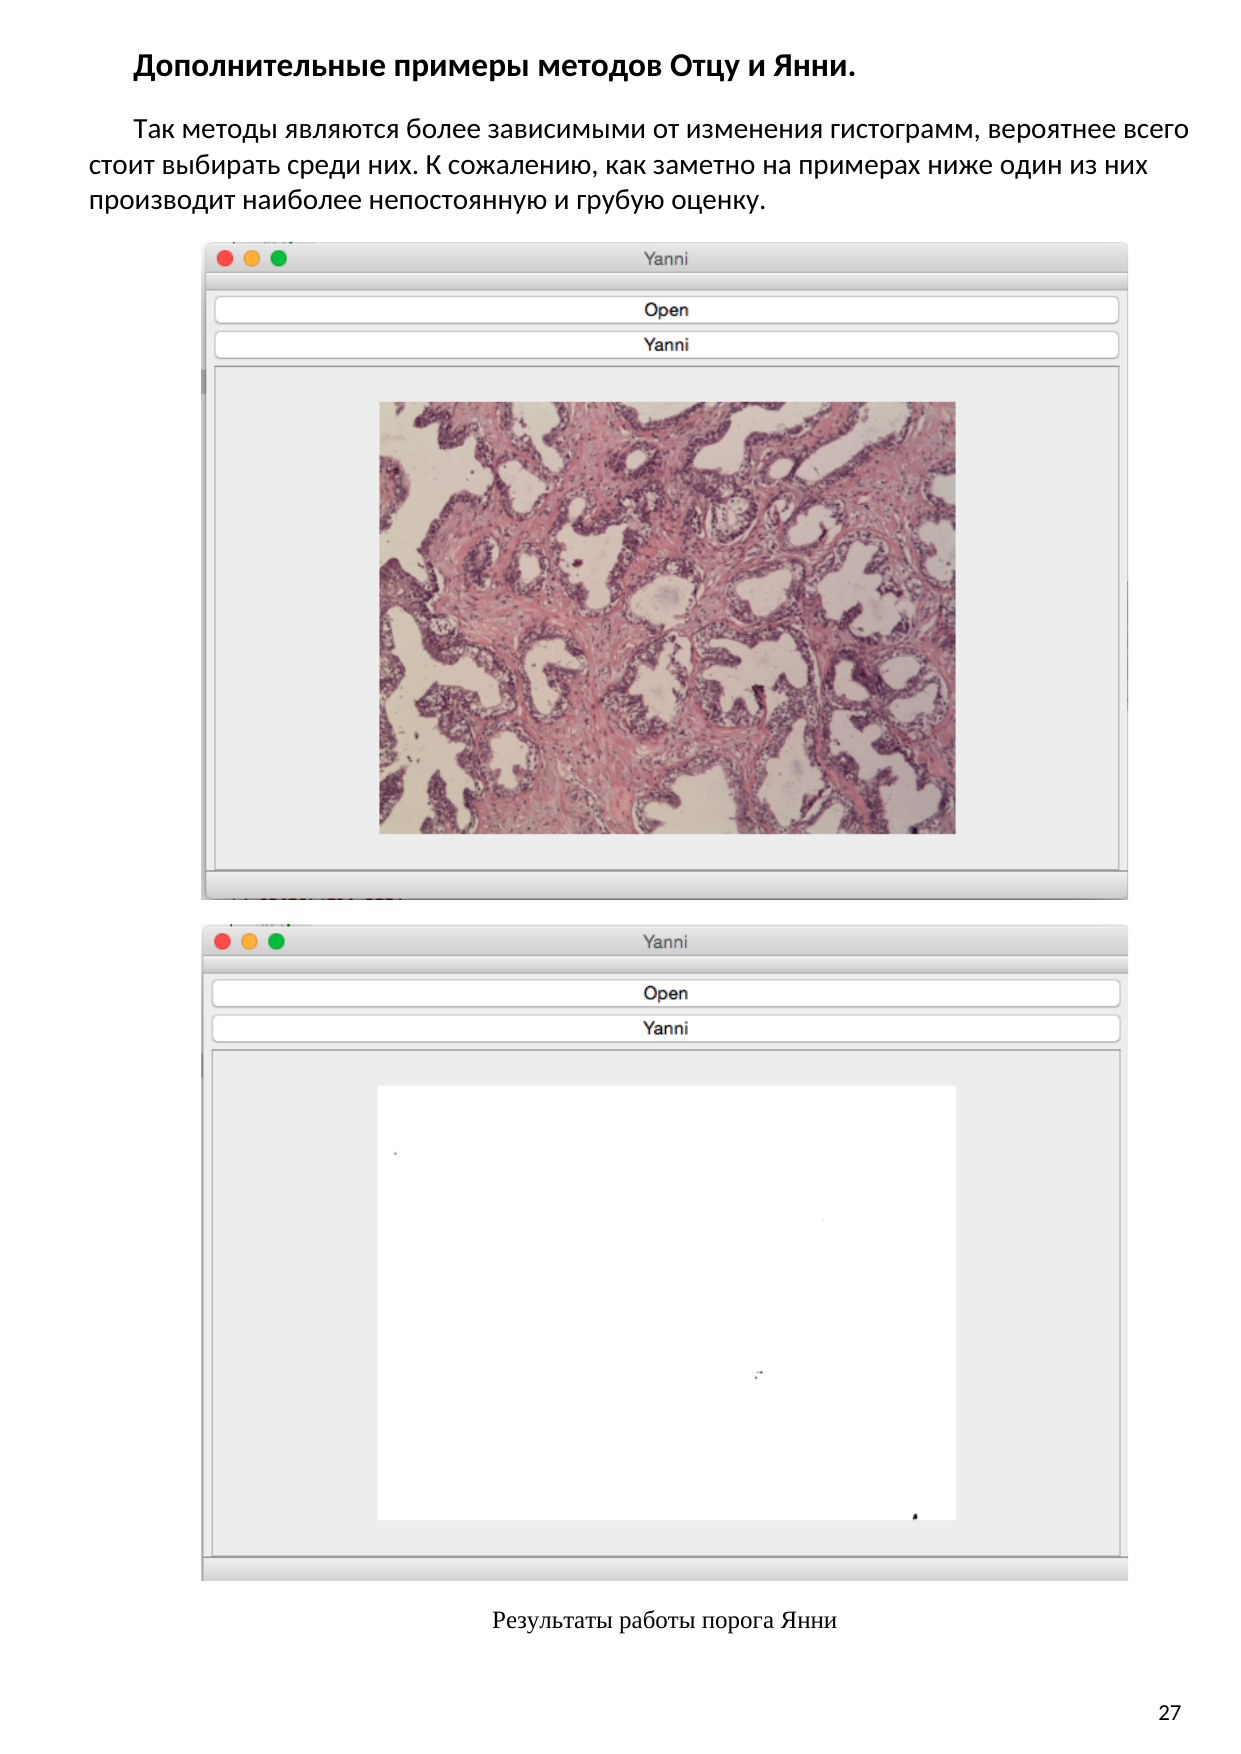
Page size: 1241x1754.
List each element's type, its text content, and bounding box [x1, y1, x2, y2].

picture [201, 924, 1129, 1581]
text Так методы являются более зависимыми от изменения гистограмм, вероятнее всего стоит выбирать среди них. К сожалению, как заметно на примерах ниже один из них производит наиболее непостоянную и грубую оценку. [89, 110, 1196, 217]
text Дополнительные примеры методов Отцу и Янни. [89, 44, 1196, 85]
text Результаты работы порога Янни [89, 1606, 1196, 1634]
picture [201, 242, 1129, 900]
